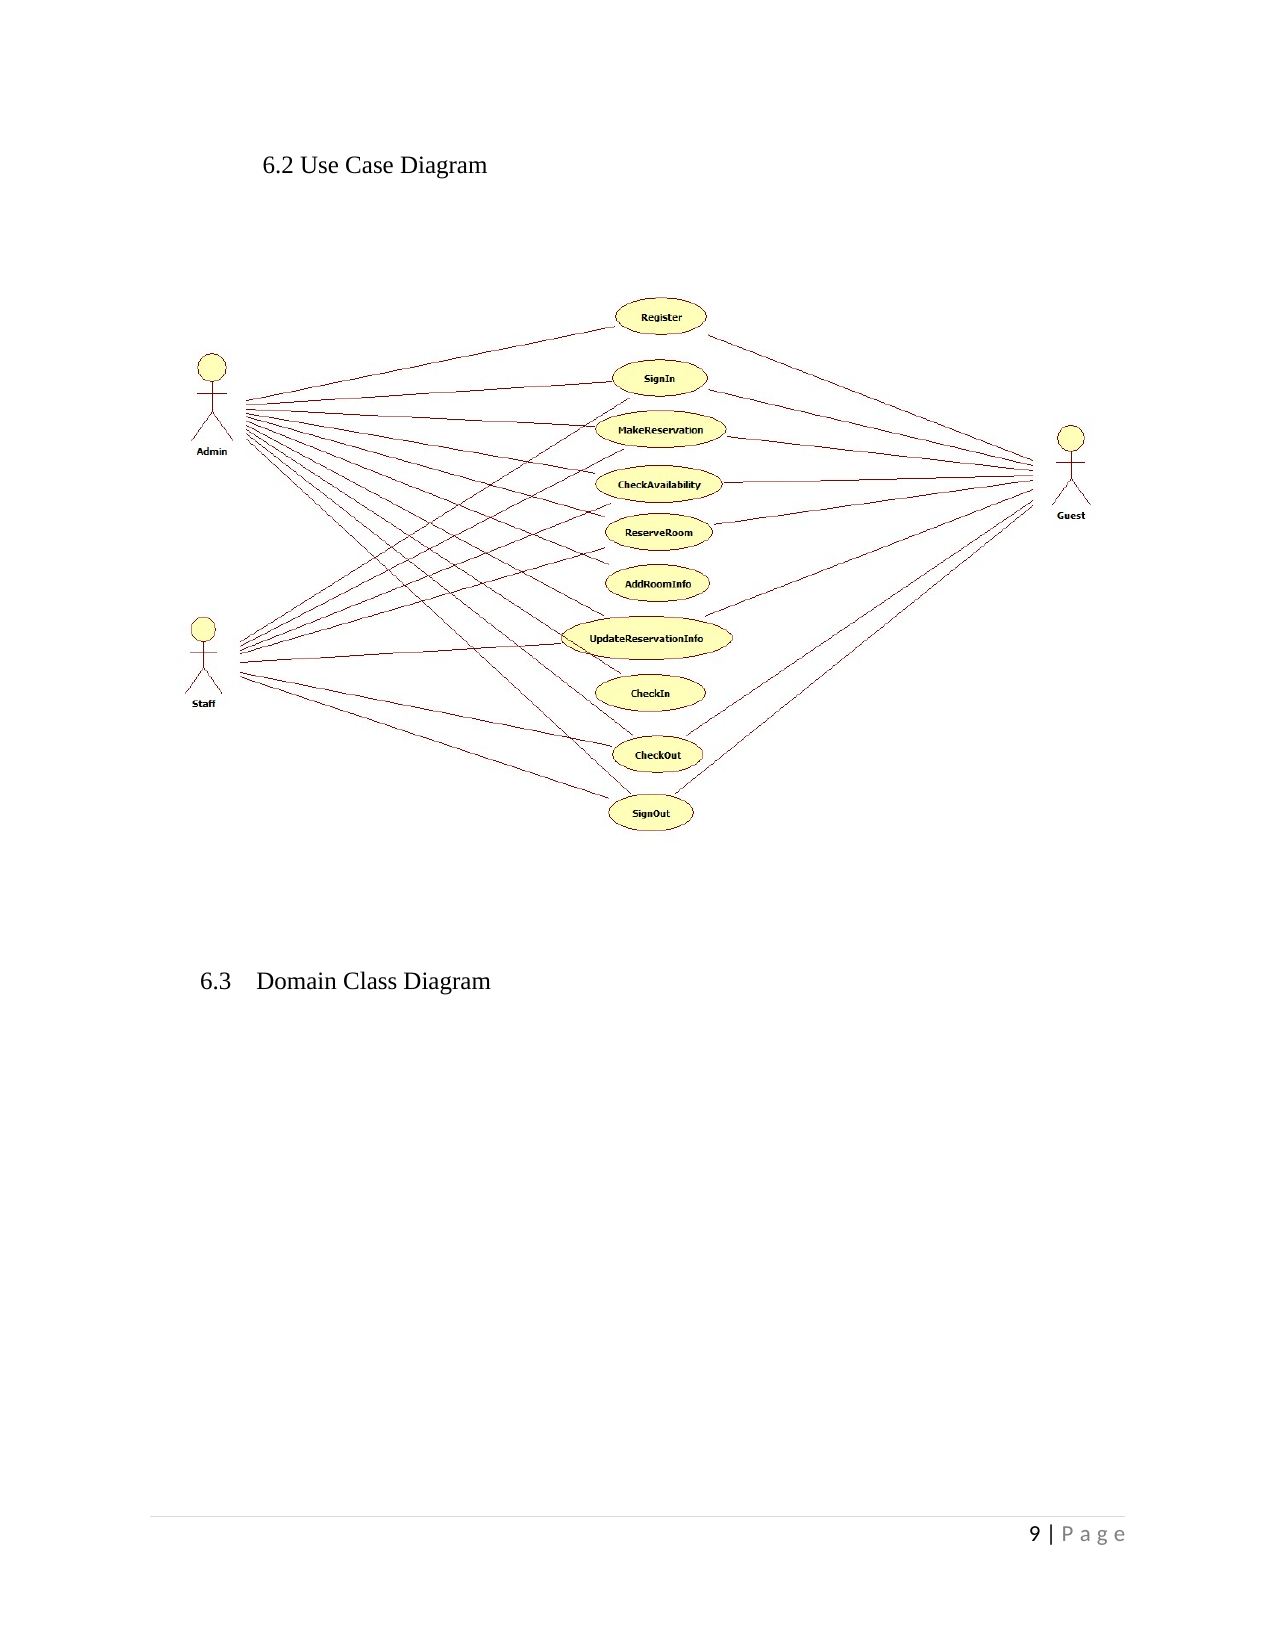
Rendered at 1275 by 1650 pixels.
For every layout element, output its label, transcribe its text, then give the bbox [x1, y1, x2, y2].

text 6.3 Domain Class Diagram [150, 966, 1125, 995]
text 6.2 Use Case Diagram [262, 150, 1125, 179]
picture [150, 280, 1125, 848]
